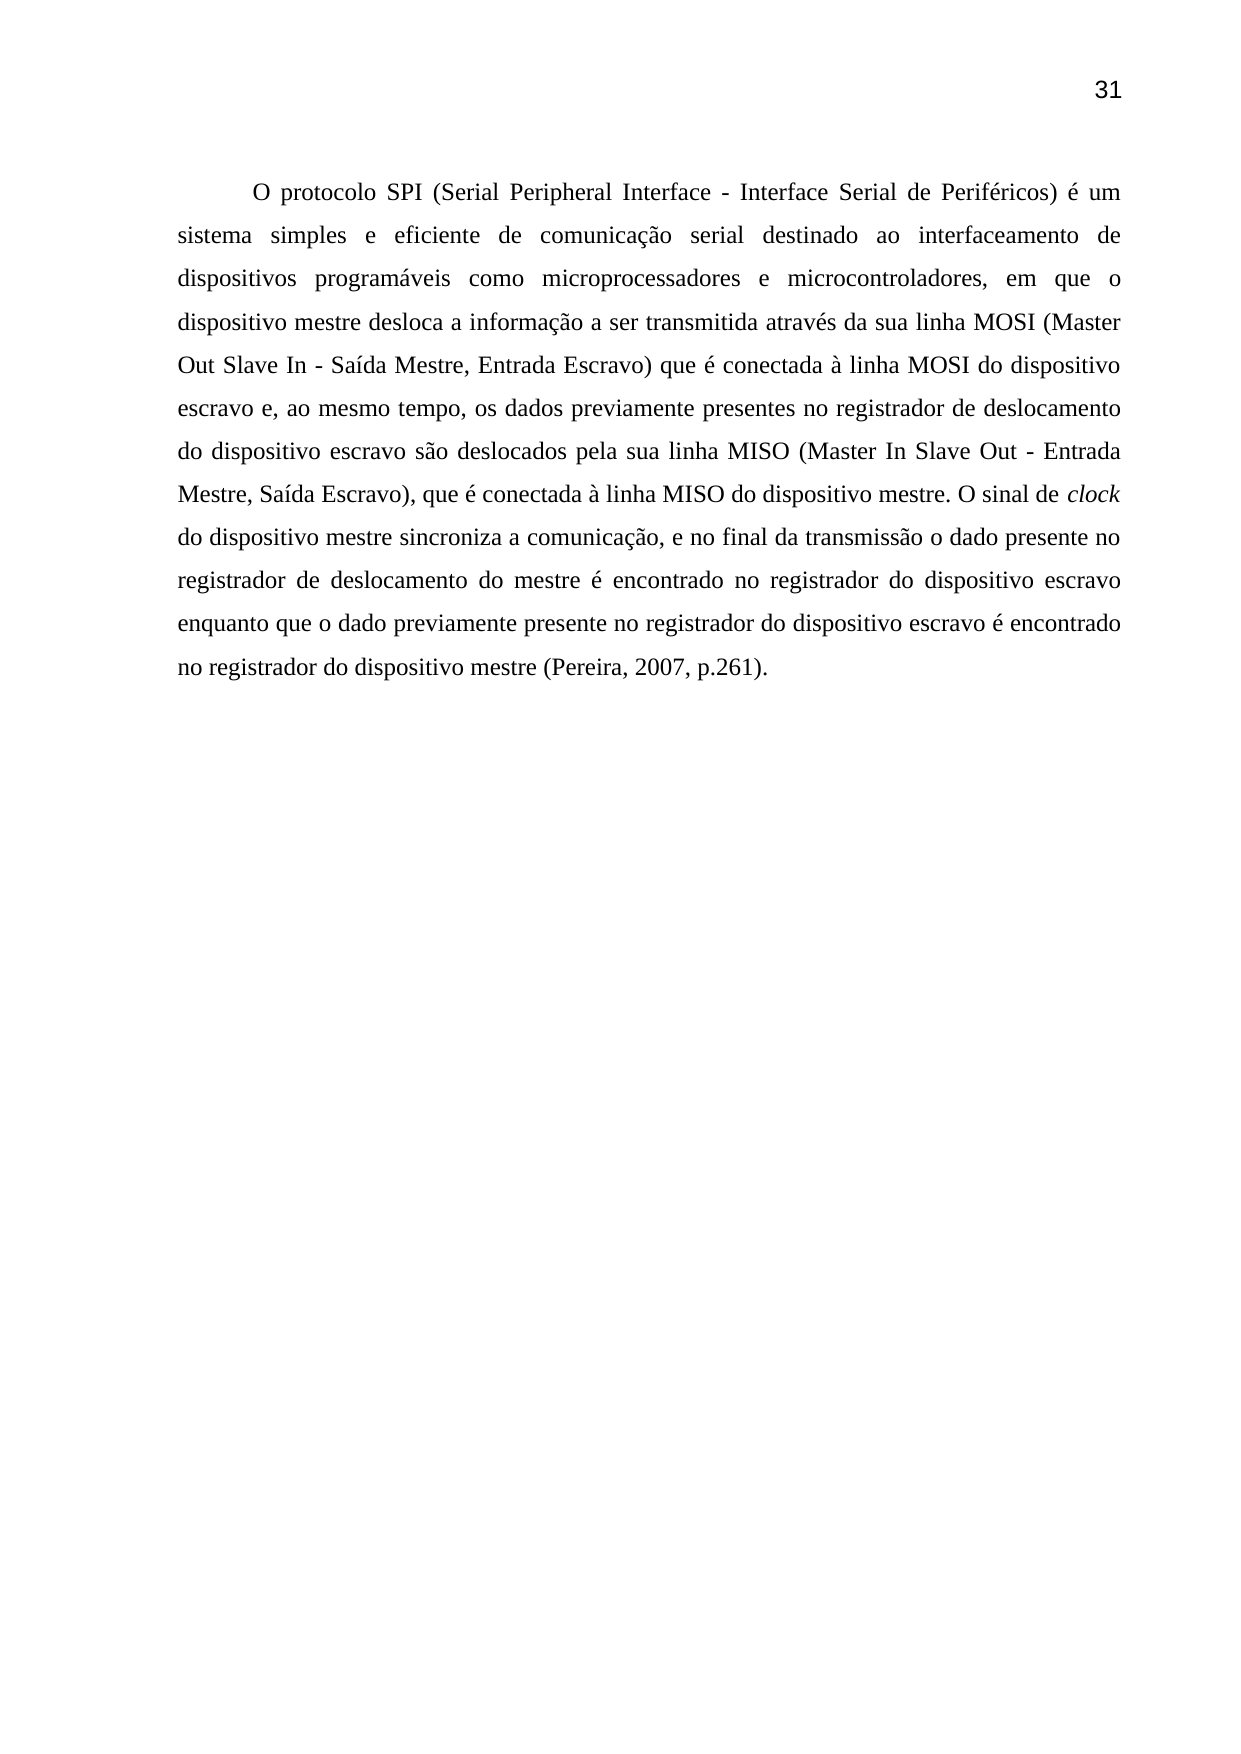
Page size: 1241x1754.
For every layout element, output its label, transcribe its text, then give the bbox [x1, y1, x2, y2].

text O protocolo SPI (Serial Peripheral Interface - Interface Serial de Periféricos) é um sistema simples e eficiente de comunicação serial destinado ao interfaceamento de dispositivos programáveis como microprocessadores e microcontroladores, em que o dispositivo mestre desloca a informação a ser transmitida através da sua linha MOSI (Master Out Slave In - Saída Mestre, Entrada Escravo) que é conectada à linha MOSI do dispositivo escravo e, ao mesmo tempo, os dados previamente presentes no registrador de deslocamento do dispositivo escravo são deslocados pela sua linha MISO (Master In Slave Out - Entrada Mestre, Saída Escravo), que é conectada à linha MISO do dispositivo mestre. O sinal de clock do dispositivo mestre sincroniza a comunicação, e no final da transmissão o dado presente no registrador de deslocamento do mestre é encontrado no registrador do dispositivo escravo enquanto que o dado previamente presente no registrador do dispositivo escravo é encontrado no registrador do dispositivo mestre (Pereira, 2007, p.261). [177, 177, 1122, 680]
